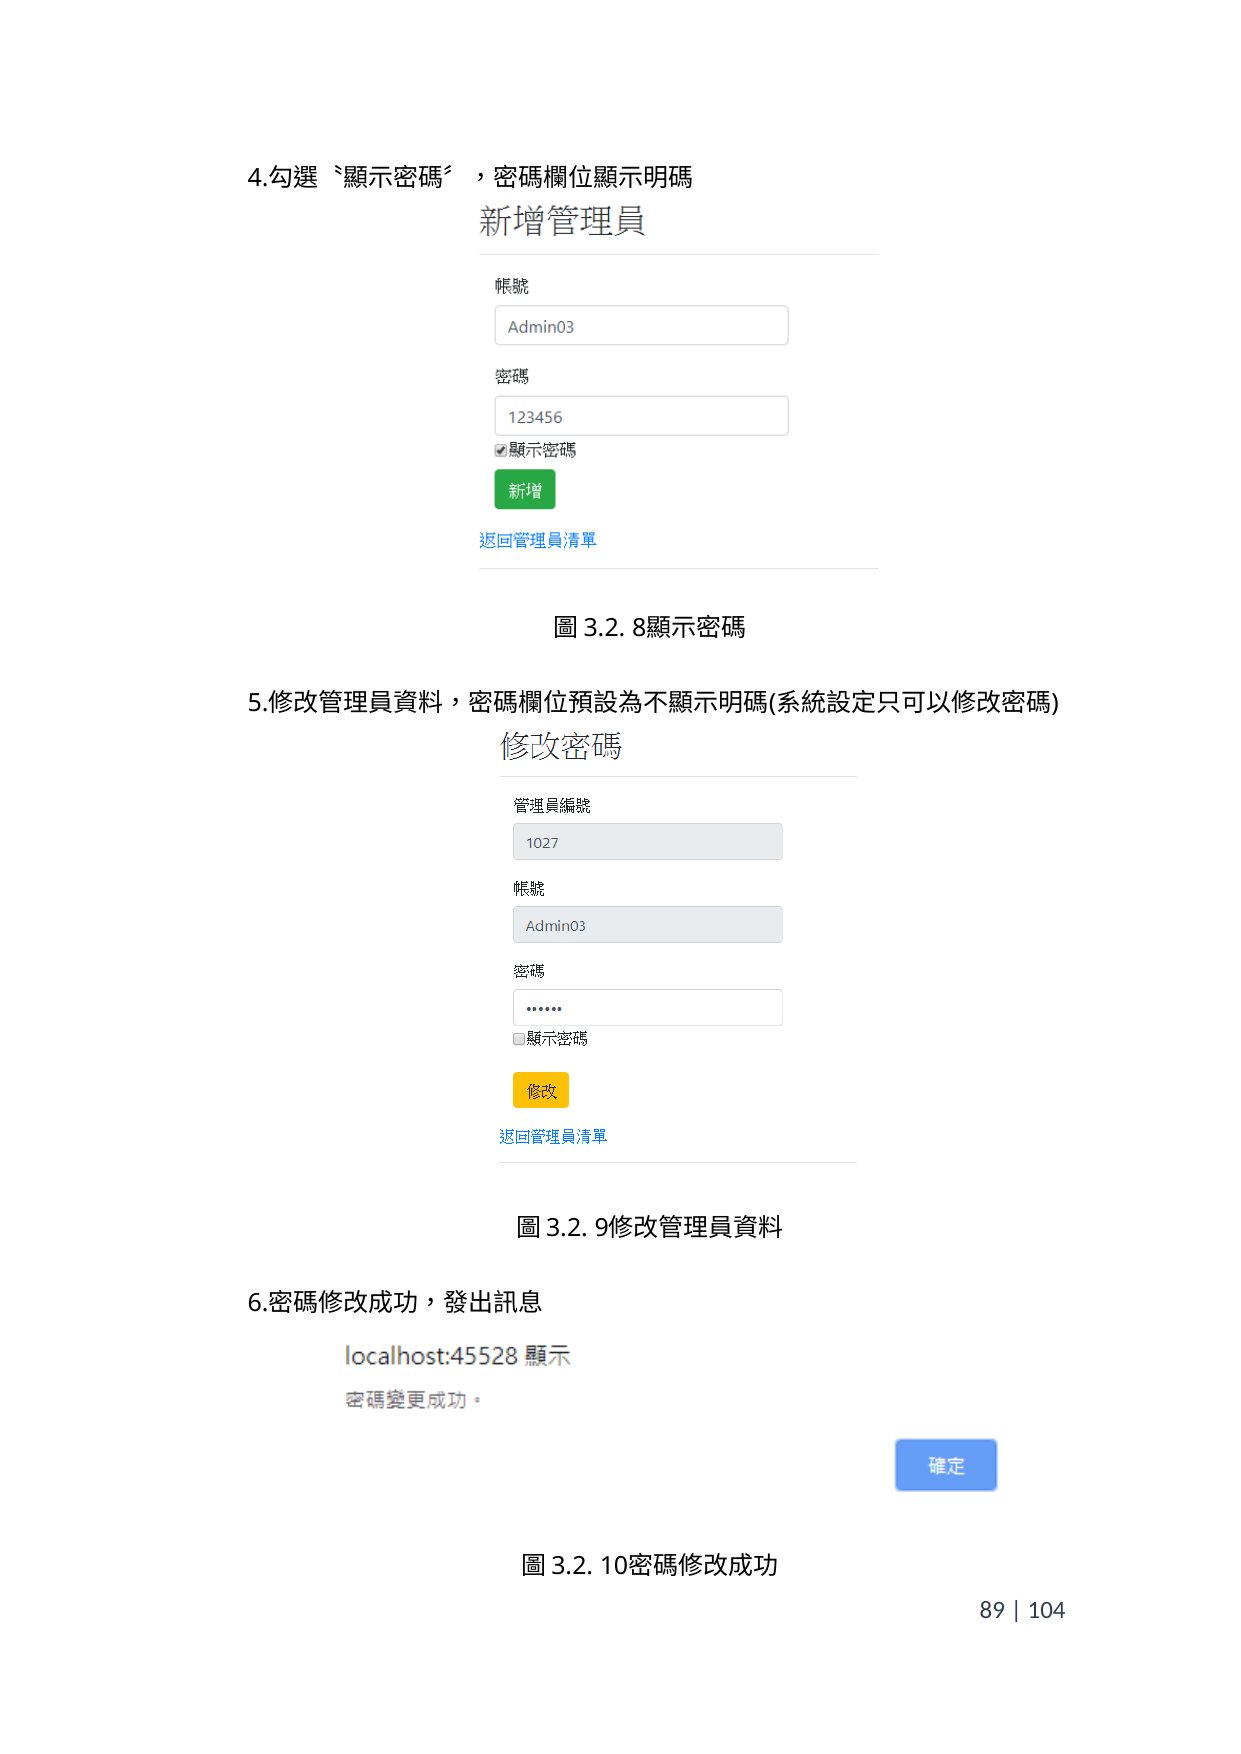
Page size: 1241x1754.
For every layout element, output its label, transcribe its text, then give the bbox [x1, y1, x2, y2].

text 圖3.2. 9修改管理員資料 [207, 1207, 1092, 1244]
picture [461, 194, 879, 587]
text 圖3.2. 8顯示密碼 [207, 607, 1092, 644]
text 圖3.2. 10密碼修改成功 [207, 1544, 1092, 1582]
list 5.修改管理員資料，密碼欄位預設為不顯示明碼(系統設定只可以修改密碼) [247, 682, 1092, 719]
list 4.勾選〝顯示密碼〞，密碼欄位顯示明碼 [247, 157, 1092, 194]
list 6.密碼修改成功，發出訊息 [247, 1282, 1092, 1319]
picture [323, 1319, 1017, 1511]
picture [483, 719, 857, 1179]
